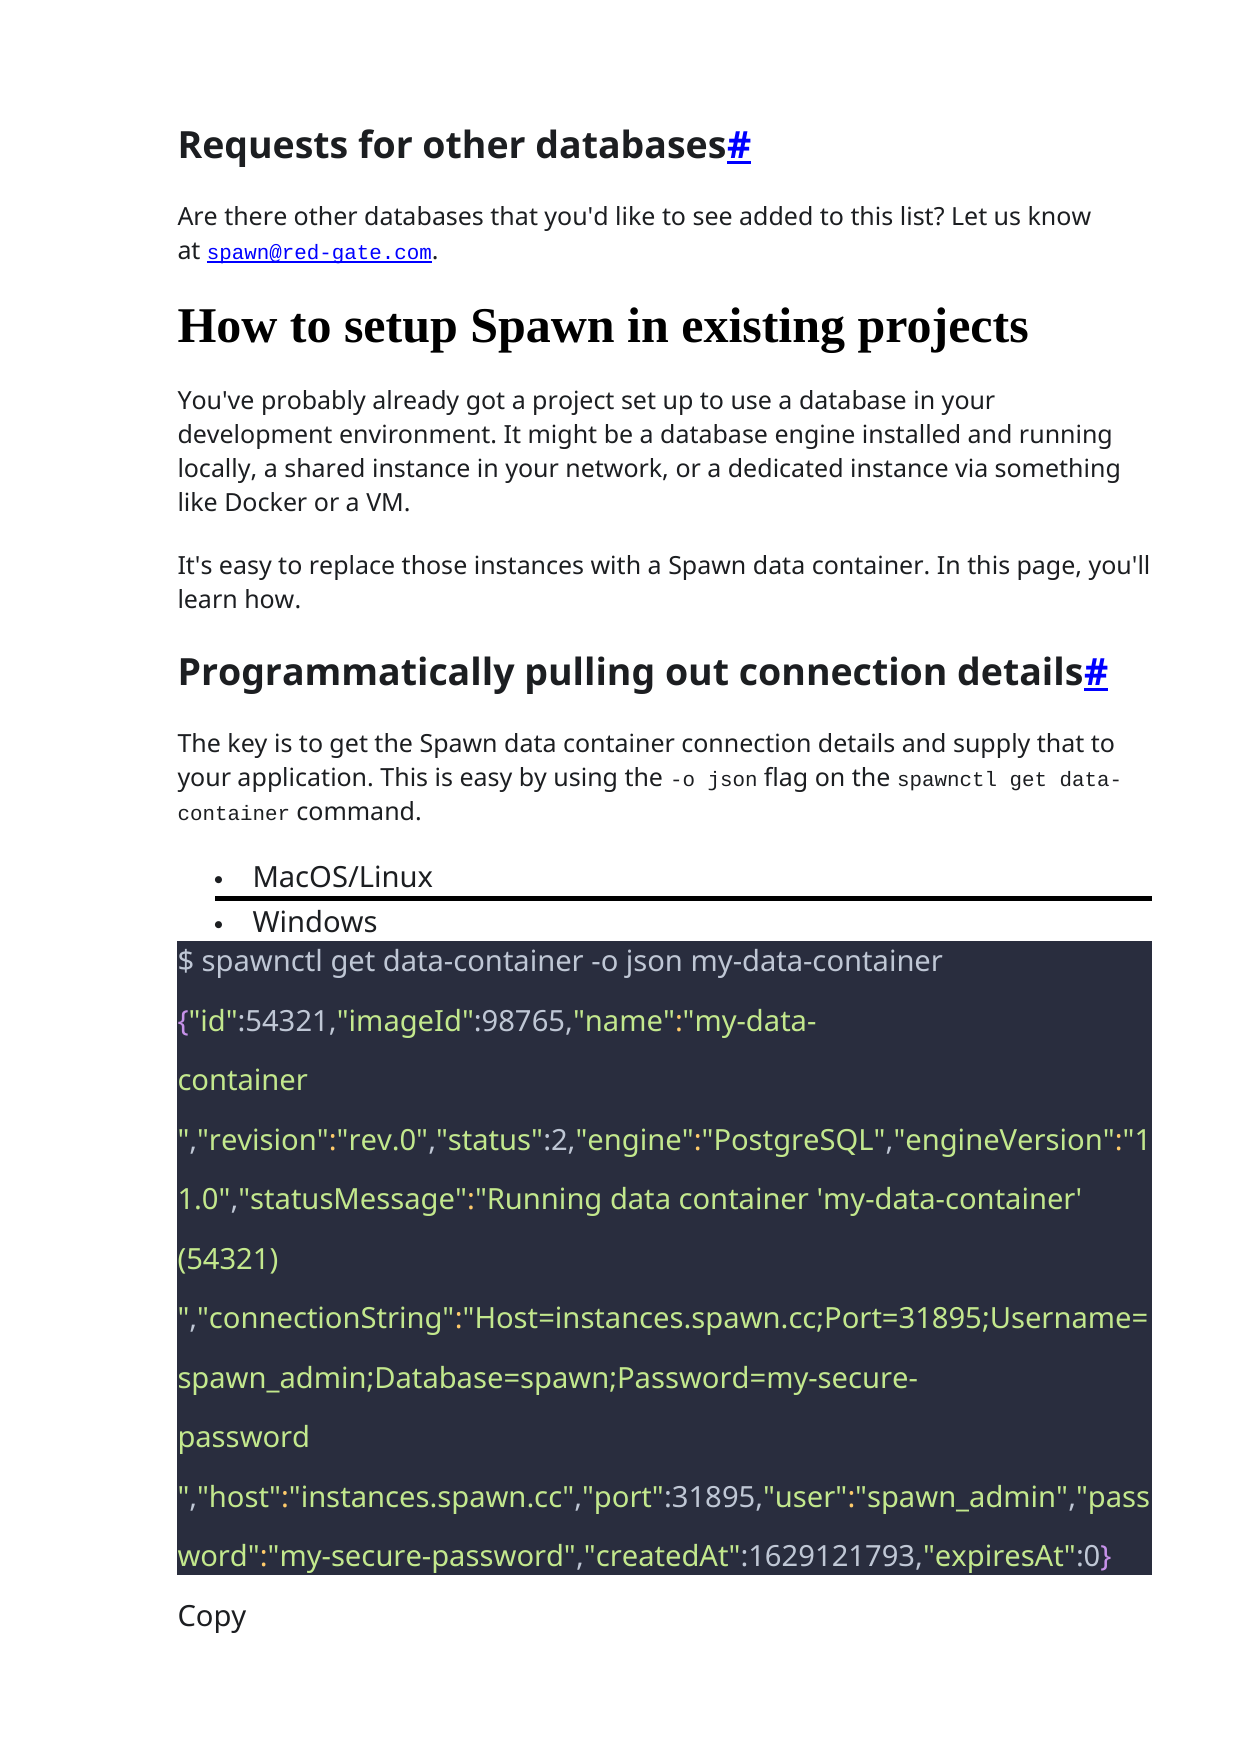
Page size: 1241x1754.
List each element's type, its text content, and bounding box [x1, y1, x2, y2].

text Copy [177, 1595, 1152, 1634]
subtitle Programmatically pulling out connection details# [177, 645, 1152, 696]
text It's easy to replace those instances with a Spawn data container. In this page, you'll learn how. [177, 548, 1152, 616]
subtitle How to setup Spawn in existing projects [177, 296, 1152, 353]
text {"id":54321,"imageId":98765,"name":"my-data-container","revision":"rev.0","status":2,"engine":"PostgreSQL","engineVersion":"11.0","statusMessage":"Running data container 'my-data-container' (54321)","connectionString":"Host=instances.spawn.cc;Port=31895;Username=spawn_admin;Database=spawn;Password=my-secure-password","host":"instances.spawn.cc","port":31895,"user":"spawn_admin","password":"my-secure-password","createdAt":1629121793,"expiresAt":0} [177, 1000, 1152, 1575]
text You've probably already got a project set up to use a database in your development environment. It might be a database engine installed and running locally, a shared instance in your network, or a dedicated instance via something like Docker or a VM. [177, 382, 1152, 518]
subtitle Requests for other databases# [177, 118, 1152, 169]
text $ spawnctl get data-container -o json my-data-container [177, 941, 1152, 980]
text Are there other databases that you'd like to see added to this list? Let us know at spawn@red-gate.com. [177, 198, 1152, 266]
list MacOS/Linux [215, 857, 1152, 896]
list Windows [215, 901, 1152, 941]
text The key is to get the Spawn data container connection details and supply that to your application. This is easy by using the -o json flag on the spawnctl get data-container command. [177, 725, 1152, 827]
